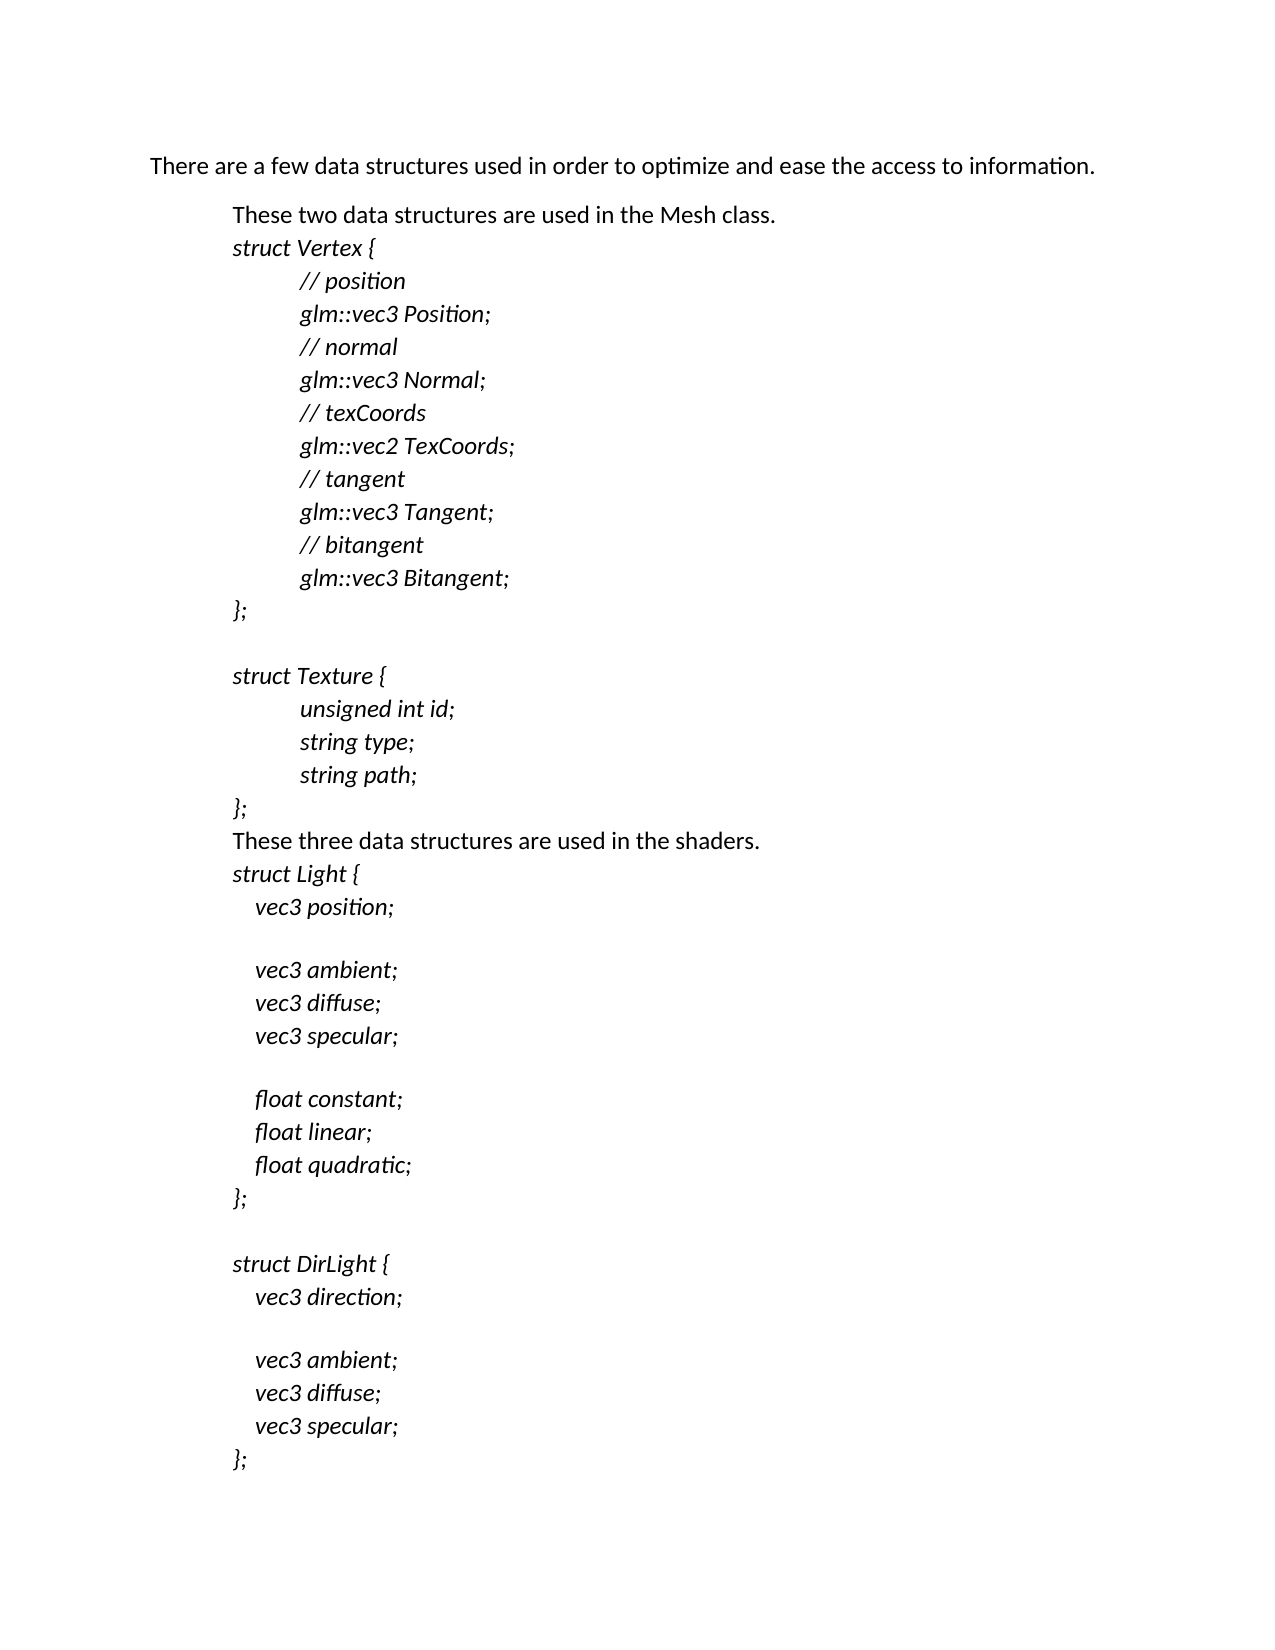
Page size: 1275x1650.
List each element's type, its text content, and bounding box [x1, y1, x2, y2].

list // normal [232, 331, 1125, 362]
list float constant; [232, 1083, 1125, 1114]
list glm::vec2 TexCoords; [232, 430, 1125, 461]
list string path; [232, 759, 1125, 790]
list // texCoords [232, 397, 1125, 428]
text There are a few data structures used in order to optimize and ease the access to information. [150, 150, 1125, 181]
list glm::vec3 Tangent; [232, 496, 1125, 526]
list // bitangent [232, 529, 1125, 559]
list struct DirLight { [232, 1248, 1125, 1278]
list struct Vertex { [232, 232, 1125, 263]
list unsigned int id; [232, 693, 1125, 724]
list struct Light { [232, 858, 1125, 888]
list vec3 specular; [232, 1020, 1125, 1050]
list string type; [232, 726, 1125, 757]
list // position [232, 265, 1125, 296]
list These two data structures are used in the Mesh class. [232, 199, 1125, 230]
list struct Texture { [232, 660, 1125, 691]
list }; [232, 594, 1125, 625]
list These three data structures are used in the shaders. [232, 825, 1125, 856]
list vec3 direction; [232, 1281, 1125, 1311]
list }; [232, 792, 1125, 823]
list glm::vec3 Bitangent; [232, 562, 1125, 592]
list vec3 diffuse; [232, 987, 1125, 1017]
list vec3 specular; [232, 1410, 1125, 1440]
list float linear; [232, 1116, 1125, 1147]
list }; [232, 1182, 1125, 1212]
list // tangent [232, 463, 1125, 493]
list glm::vec3 Position; [232, 298, 1125, 329]
list vec3 ambient; [232, 1344, 1125, 1374]
list glm::vec3 Normal; [232, 364, 1125, 395]
list float quadratic; [232, 1149, 1125, 1179]
list vec3 ambient; [232, 954, 1125, 984]
list vec3 diffuse; [232, 1377, 1125, 1407]
list }; [232, 1443, 1125, 1473]
list vec3 position; [232, 891, 1125, 921]
